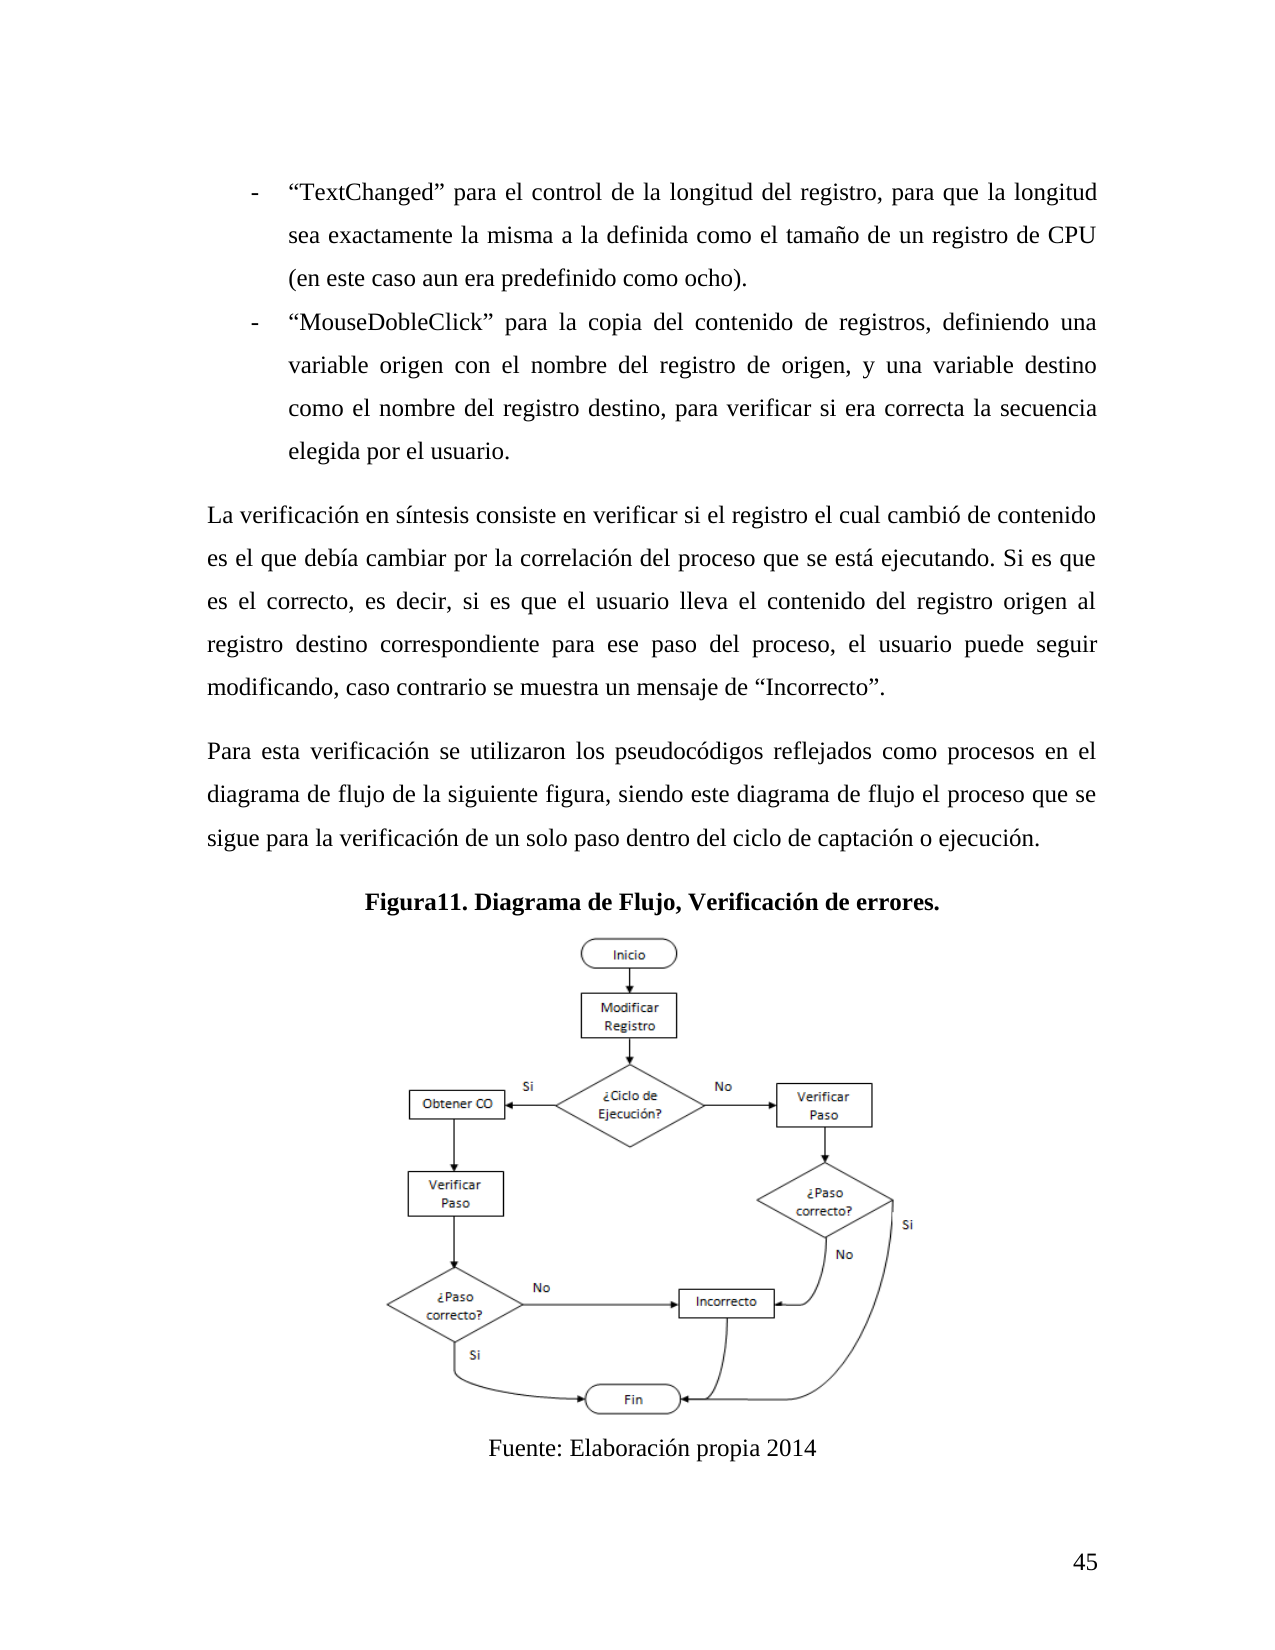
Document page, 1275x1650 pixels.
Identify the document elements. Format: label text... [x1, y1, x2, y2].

text La verificación en síntesis consiste en verificar si el registro el cual cambió de contenido es el que debía cambiar por la correlación del proceso que se está ejecutando. Si es que es el correcto, es decir, si es que el usuario lleva el contenido del registro origen al registro destino correspondiente para ese paso del proceso, el usuario puede seguir modificando, caso contrario se muestra un mensaje de “Incorrecto”. [207, 500, 1098, 701]
text Figura11. Diagrama de Flujo, Verificación de errores. [207, 887, 1098, 915]
list “MouseDobleClick” para la copia del contenido de registros, definiendo una variable origen con el nombre del registro de origen, y una variable destino como el nombre del registro destino, para verificar si era correcta la secuencia elegida por el usuario. [251, 307, 1098, 465]
text Fuente: Elaboración propia 2014 [207, 1433, 1098, 1462]
list “TextChanged” para el control de la longitud del registro, para que la longitud sea exactamente la misma a la definida como el tamaño de un registro de CPU (en este caso aun era predefinido como ocho). [251, 177, 1098, 292]
text Para esta verificación se utilizaron los pseudocódigos reflejados como procesos en el diagrama de flujo de la siguiente figura, siendo este diagrama de flujo el proceso que se sigue para la verificación de un solo paso dentro del ciclo de captación o ejecución. [207, 736, 1098, 851]
picture [384, 929, 921, 1419]
